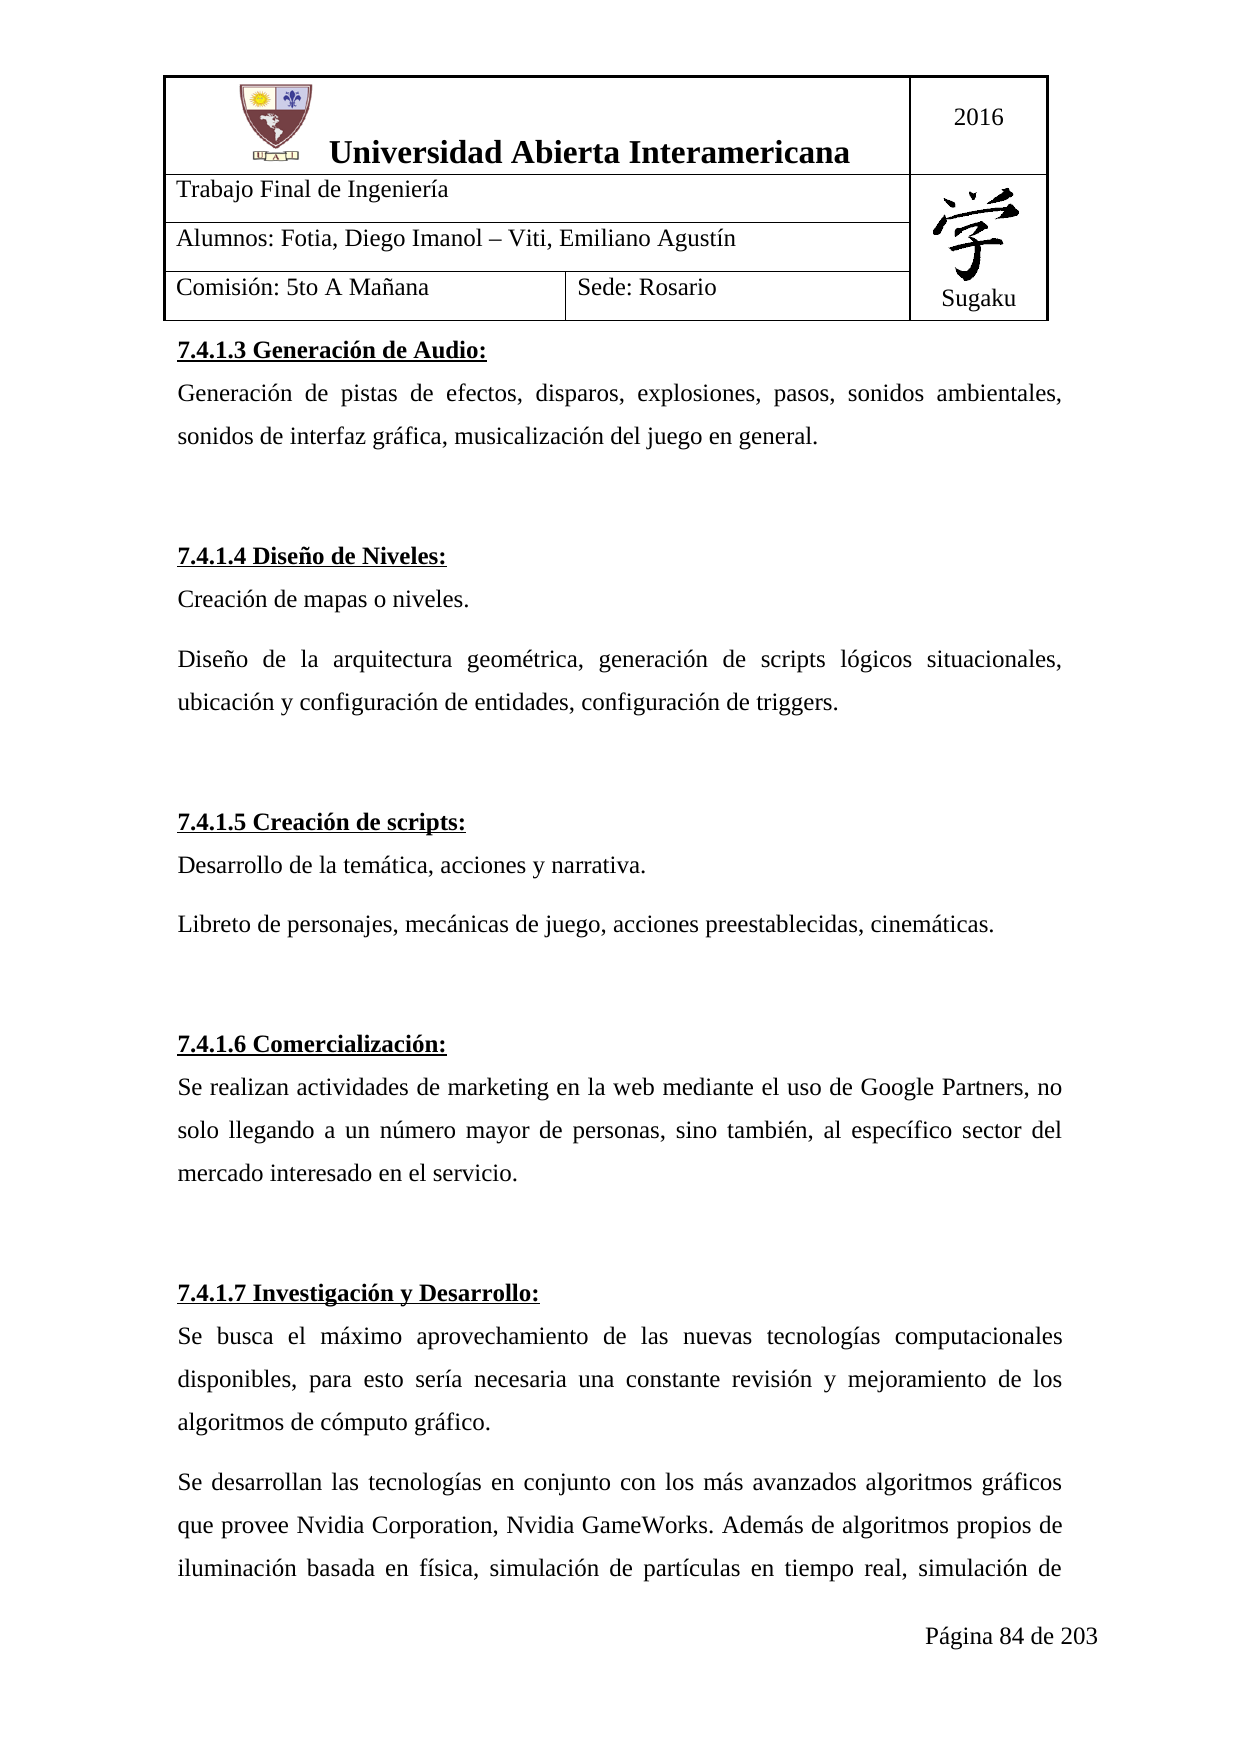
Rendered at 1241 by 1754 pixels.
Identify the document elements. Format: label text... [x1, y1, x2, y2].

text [177, 1467, 1063, 1582]
subtitle 7.4.1.7 Investigación y Desarrollo: [177, 1278, 1063, 1307]
text Generación de pistas de efectos, disparos, explosiones, pasos, sonidos ambientales, sonidos de interfaz gráfica, musicalización del juego en general. [177, 378, 1063, 450]
text Se busca el máximo aprovechamiento de las nuevas tecnologías computacionales disponibles, para esto sería necesaria una constante revisión y mejoramiento de los algoritmos de cómputo gráfico. [177, 1321, 1063, 1436]
text Desarrollo de la temática, acciones y narrativa. [177, 850, 1063, 878]
text Libreto de personajes, mecánicas de juego, acciones preestablecidas, cinemáticas. [177, 909, 1063, 938]
text Se realizan actividades de marketing en la web mediante el uso de Google Partners, no solo llegando a un número mayor de personas, sino también, al específico sector del mercado interesado en el servicio. [177, 1072, 1063, 1187]
subtitle 7.4.1.3 Generación de Audio: [177, 148, 1063, 364]
subtitle 7.4.1.5 Creación de scripts: [177, 807, 1063, 835]
picture [223, 78, 329, 164]
subtitle 7.4.1.6 Comercialización: [177, 1029, 1063, 1058]
text Creación de mapas o niveles. [177, 584, 1063, 613]
picture [927, 181, 1030, 284]
subtitle 7.4.1.4 Diseño de Niveles: [177, 541, 1063, 570]
text Diseño de la arquitectura geométrica, generación de scripts lógicos situacionales, ubicación y configuración de entidades, configuración de triggers. [177, 644, 1063, 716]
